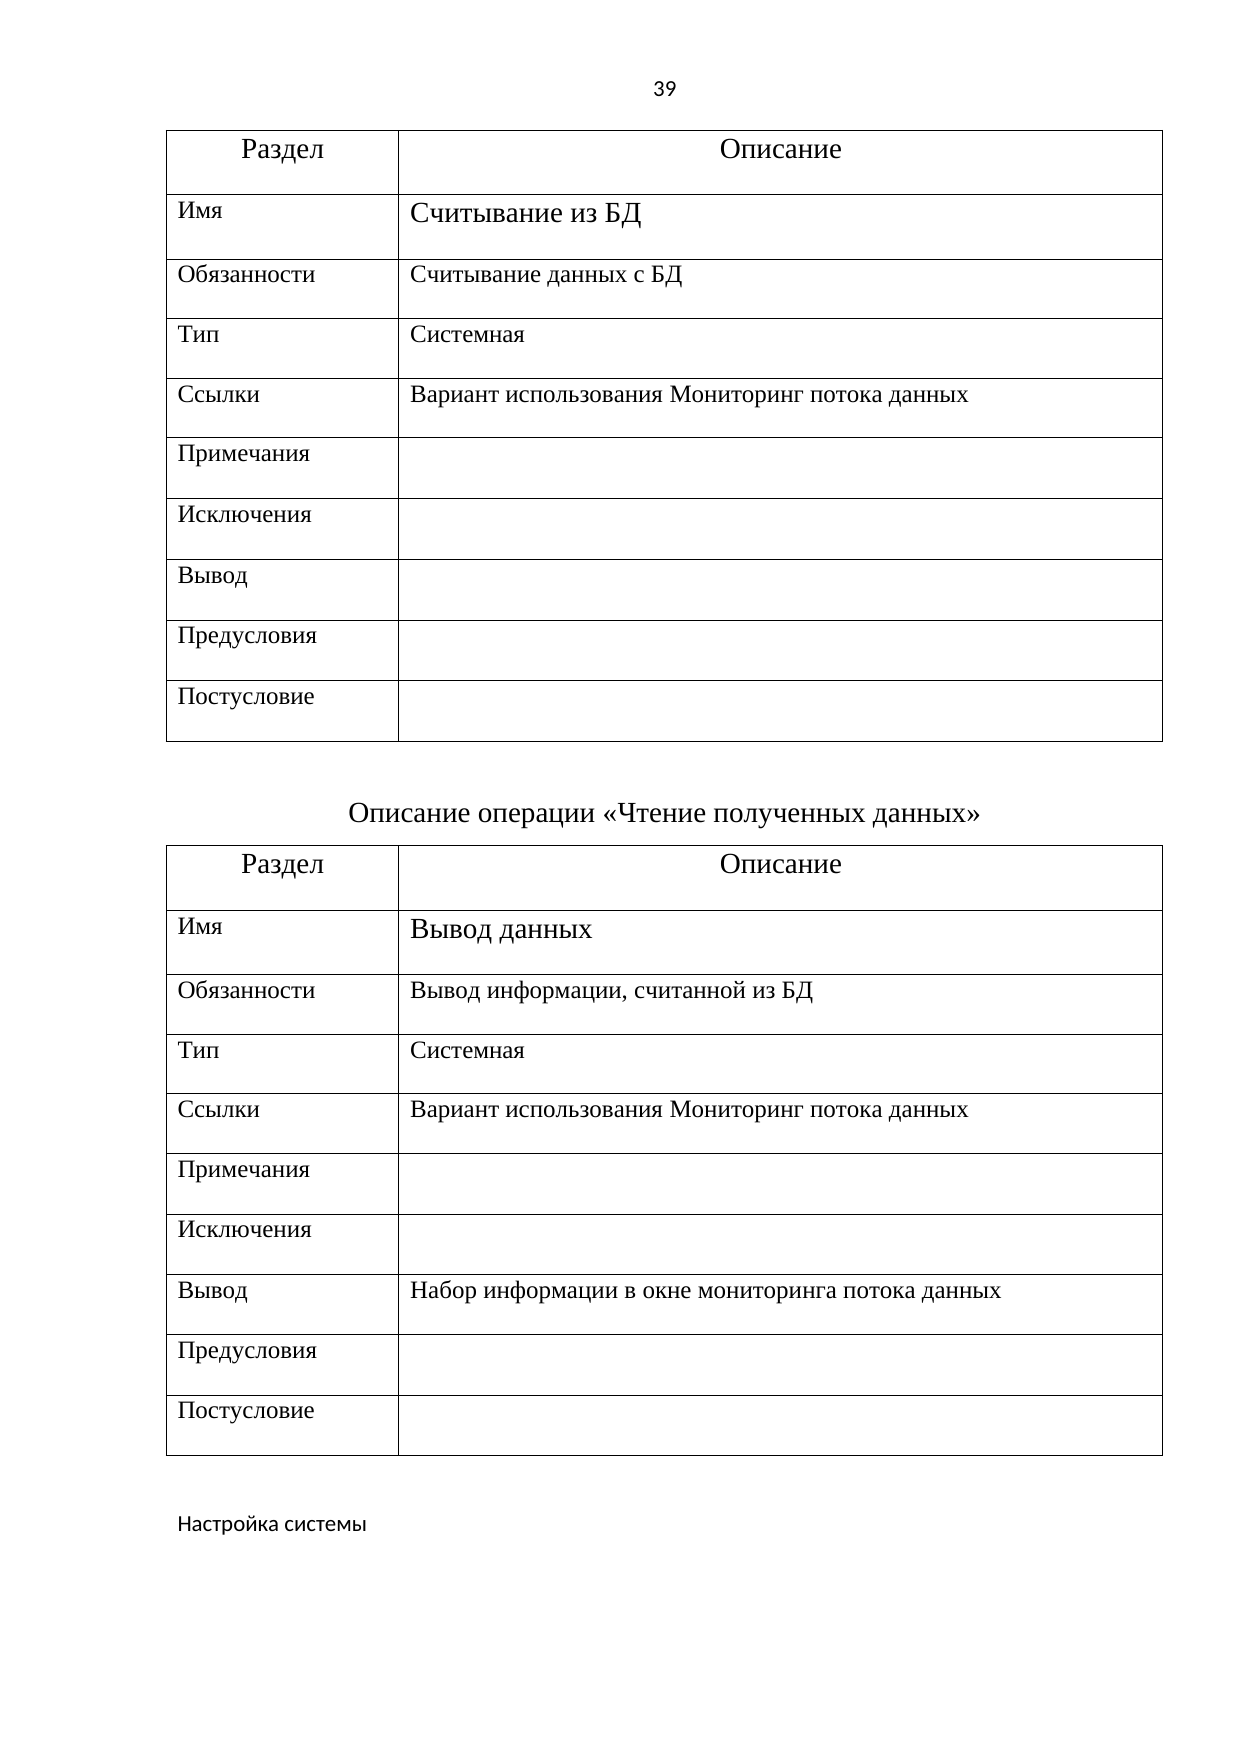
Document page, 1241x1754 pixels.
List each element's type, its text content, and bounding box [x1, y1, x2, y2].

table_cell Вариант использования Мониторинг потока данных [399, 379, 1162, 437]
text Описание операции «Чтение полученных данных» [177, 795, 1152, 828]
table_cell Тип [167, 319, 398, 378]
table_cell Ссылки [167, 1094, 398, 1153]
table_cell Примечания [167, 438, 398, 498]
table_cell Исключения [167, 1215, 398, 1274]
table_cell [399, 621, 1162, 680]
text Настройка системы [177, 1509, 1152, 1537]
table_cell [399, 438, 1162, 498]
table_cell Предусловия [167, 621, 398, 680]
table_cell Системная [399, 319, 1162, 378]
table_cell Вывод данных [399, 911, 1162, 974]
table_cell Исключения [167, 499, 398, 559]
table_cell Тип [167, 1035, 398, 1093]
table_cell Имя [167, 195, 398, 258]
table_cell Постусловие [167, 1396, 398, 1455]
table_cell Считывание данных с БД [399, 260, 1162, 318]
table_cell Предусловия [167, 1335, 398, 1394]
table_header Описание [399, 131, 1162, 194]
table_cell [399, 560, 1162, 619]
table_cell [399, 499, 1162, 559]
table_cell [399, 1215, 1162, 1274]
table_cell Набор информации в окне мониторинга потока данных [399, 1275, 1162, 1334]
table_cell Примечания [167, 1154, 398, 1213]
table_cell Обязанности [167, 975, 398, 1034]
table_cell Вывод информации, считанной из БД [399, 975, 1162, 1034]
table_cell Имя [167, 911, 398, 974]
table_cell Системная [399, 1035, 1162, 1093]
table_cell Вывод [167, 1275, 398, 1334]
table_cell Считывание из БД [399, 195, 1162, 258]
table_cell [399, 681, 1162, 741]
table_header Раздел [167, 846, 398, 910]
table_cell Ссылки [167, 379, 398, 437]
table_cell Постусловие [167, 681, 398, 741]
table_header Описание [399, 846, 1162, 910]
table_cell [399, 1154, 1162, 1213]
table_cell [399, 1335, 1162, 1394]
table_cell Вариант использования Мониторинг потока данных [399, 1094, 1162, 1153]
table_cell Вывод [167, 560, 398, 619]
table_cell [399, 1396, 1162, 1455]
table_cell Обязанности [167, 260, 398, 318]
table_header Раздел [167, 131, 398, 194]
